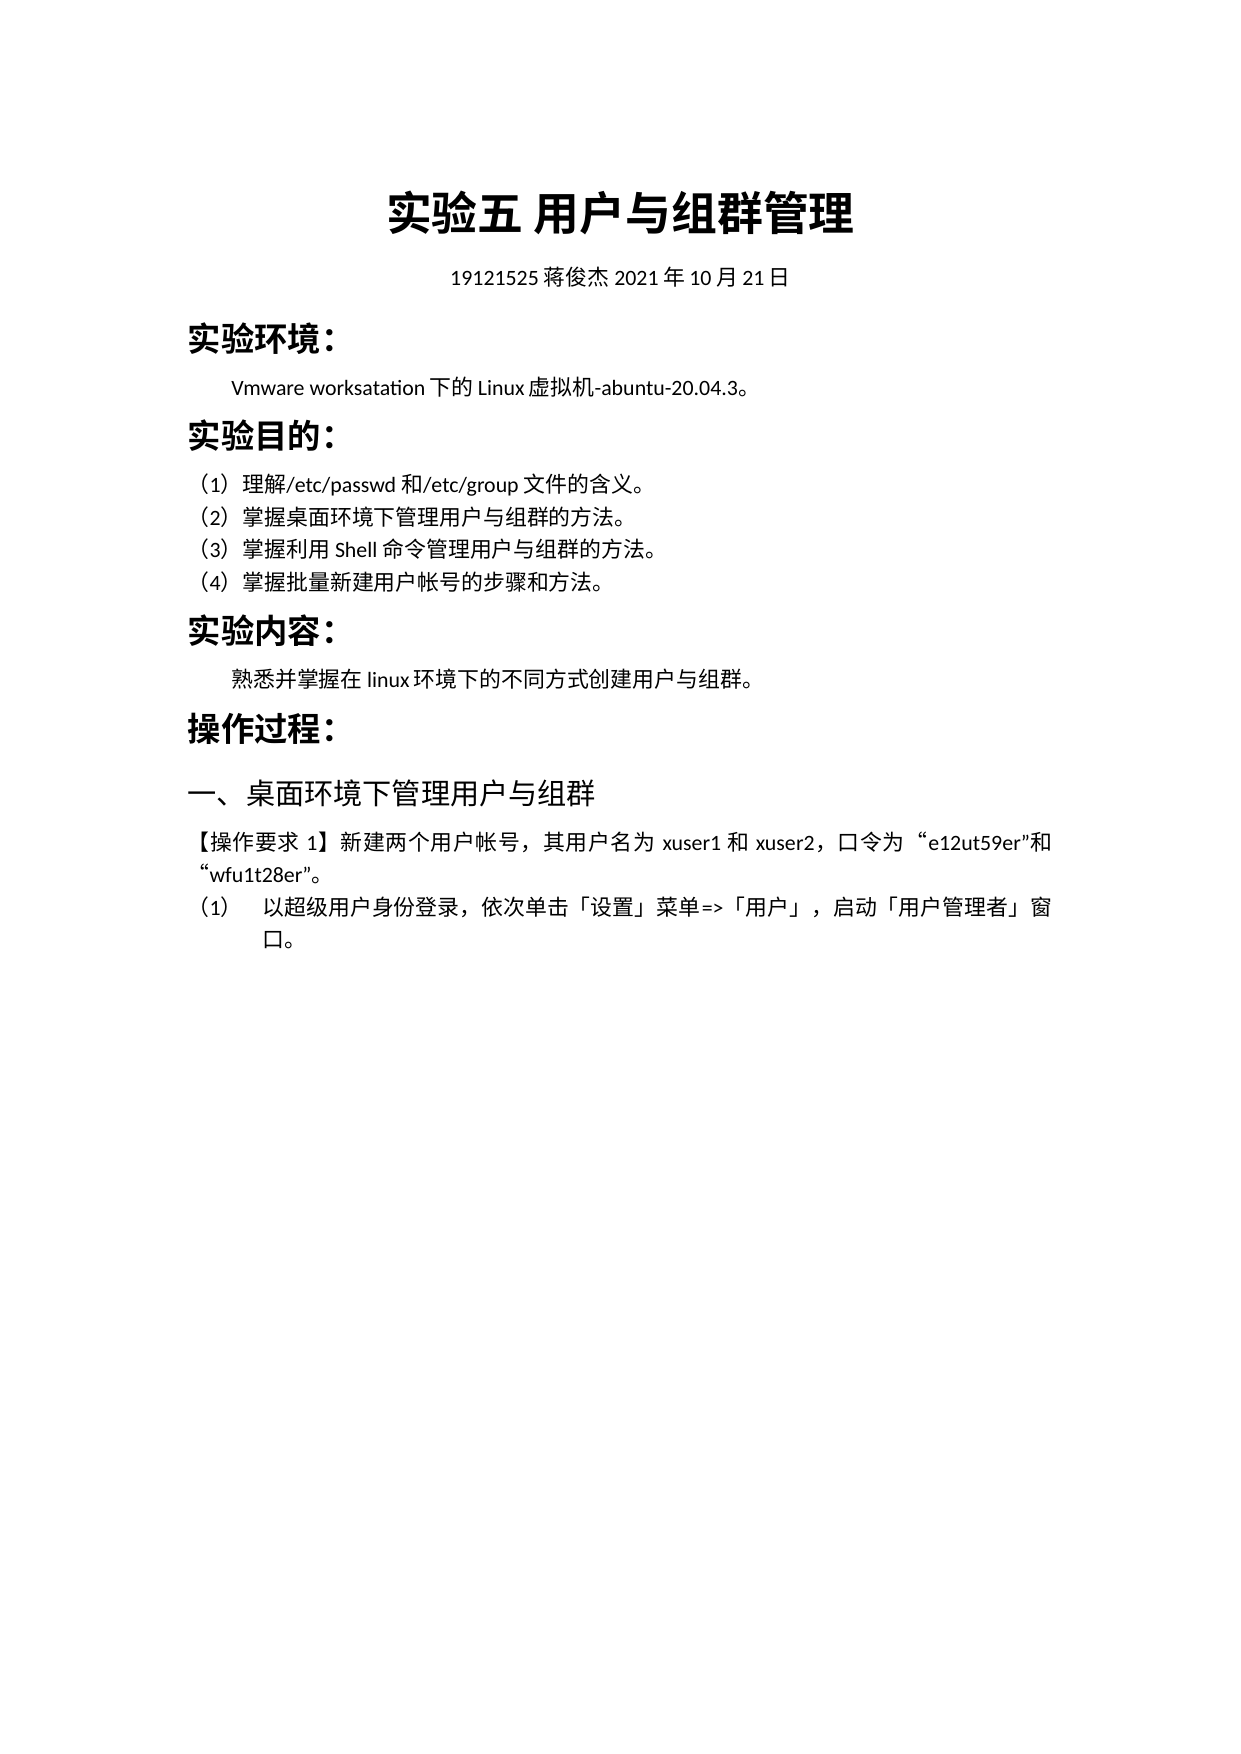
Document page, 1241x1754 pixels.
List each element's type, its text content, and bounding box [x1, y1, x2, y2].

text 实验内容： [187, 597, 1053, 662]
text 【操作要求 1】新建两个用户帐号，其用户名为 xuser1 和 xuser2，口令为“e12ut59er”和 “wfu1t28er”。 [187, 824, 1053, 889]
text 一、桌面环境下管理用户与组群 [187, 759, 1053, 824]
text （2）掌握桌面环境下管理用户与组群的方法。 [187, 499, 1053, 532]
list 以超级用户身份登录，依次单击「设置」菜单=>「用户」，启动「用户管理者」窗口。 [187, 889, 1053, 954]
text 实验目的： [187, 402, 1053, 467]
text （1）理解/etc/passwd 和/etc/group 文件的含义。 [187, 467, 1053, 499]
text 19121525 蒋俊杰 2021年10月21日 [187, 259, 1053, 292]
text （3）掌握利用 Shell 命令管理用户与组群的方法。 [187, 532, 1053, 564]
text 操作过程： [187, 694, 1053, 759]
text 实验环境： [187, 304, 1053, 369]
text （4）掌握批量新建用户帐号的步骤和方法。 [187, 564, 1053, 597]
text 熟悉并掌握在linux环境下的不同方式创建用户与组群。 [187, 662, 1053, 694]
text 实验五 用户与组群管理 [187, 162, 1053, 259]
text Vmware worksatation下的Linux虚拟机-abuntu-20.04.3。 [187, 369, 1053, 402]
